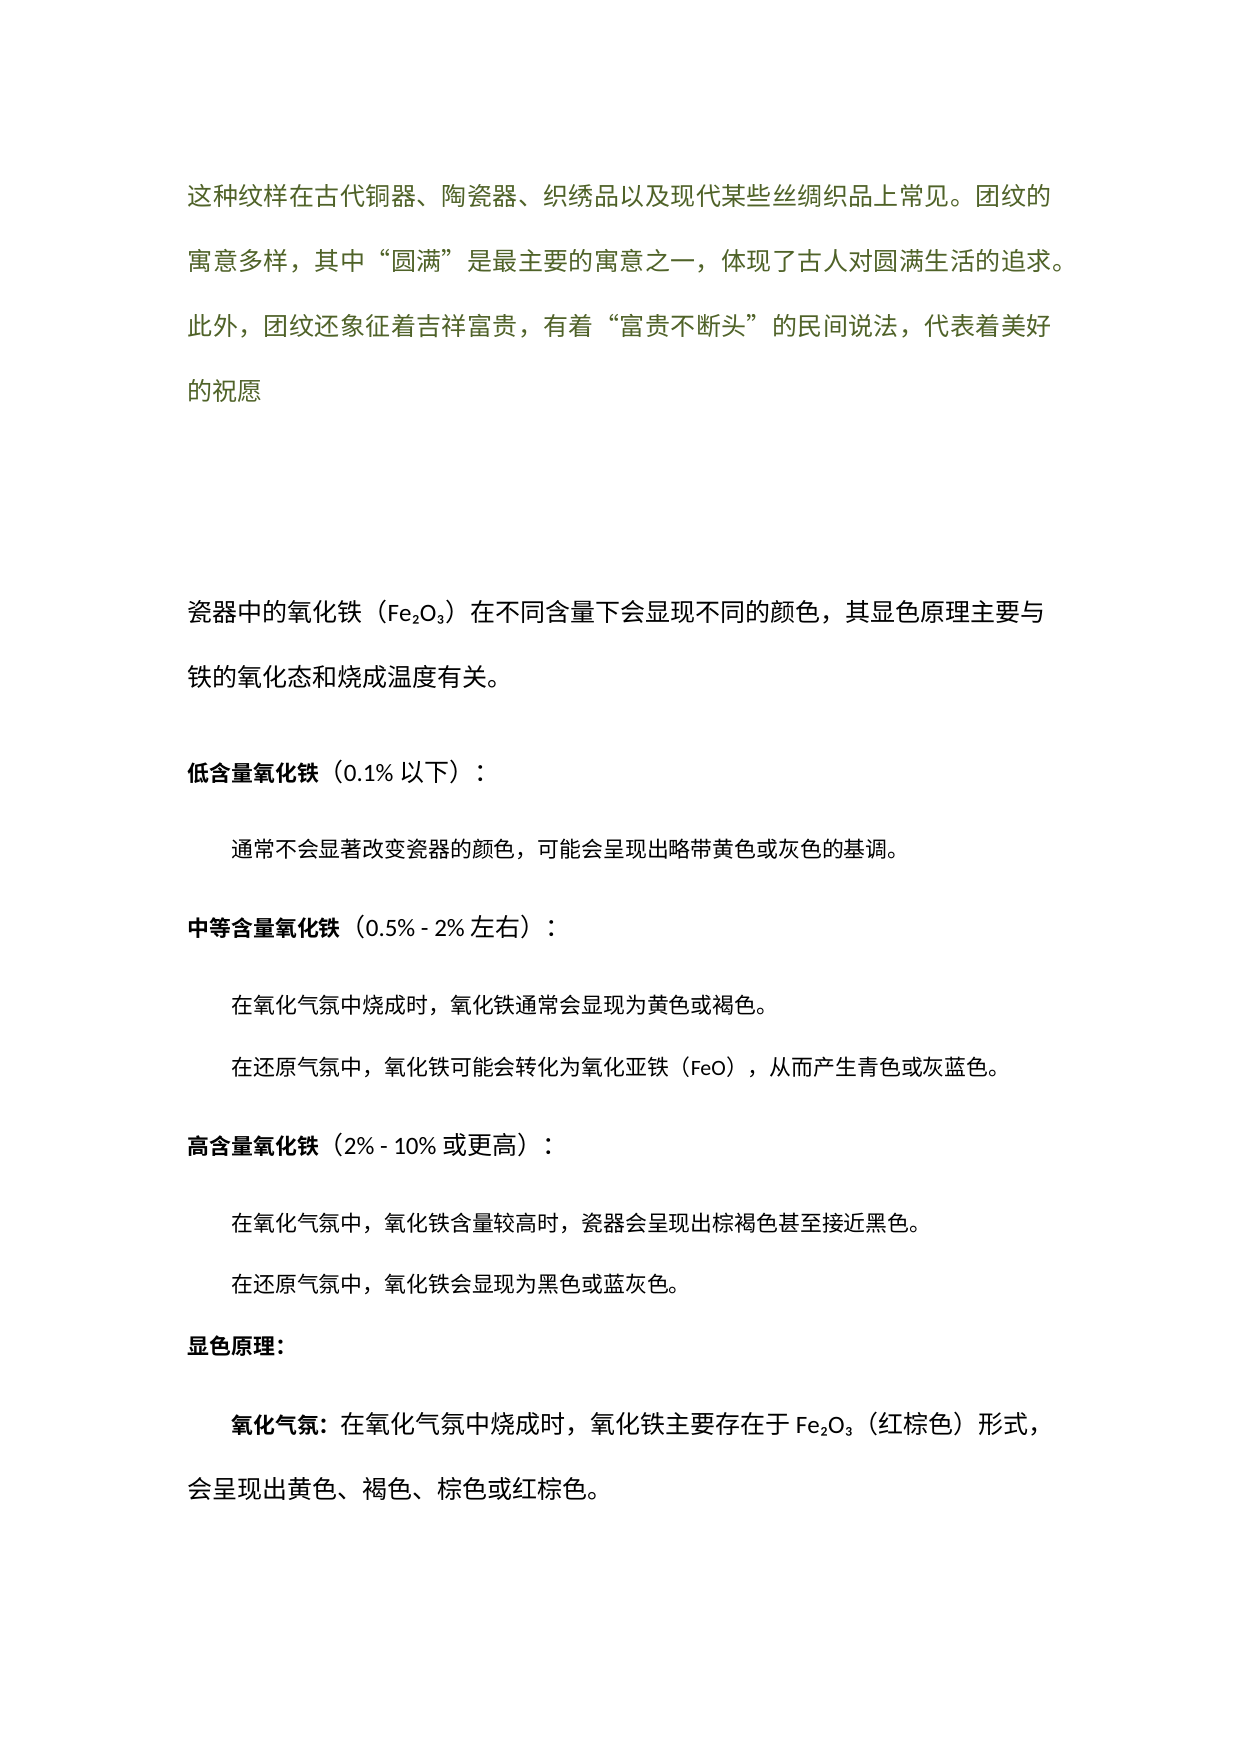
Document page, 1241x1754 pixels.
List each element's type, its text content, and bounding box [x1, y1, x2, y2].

text 瓷器中的氧化铁（Fe₂O₃）在不同含量下会显现不同的颜色，其显色原理主要与铁的氧化态和烧成温度有关。 [187, 578, 1053, 708]
list 在氧化气氛中，氧化铁含量较高时，瓷器会呈现出棕褐色甚至接近黑色。 [187, 1205, 1053, 1238]
text 高含量氧化铁（2% - 10% 或更高）： [187, 1111, 1053, 1176]
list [187, 162, 1053, 422]
list 在还原气氛中，氧化铁会显现为黑色或蓝灰色。 [187, 1267, 1053, 1299]
list 在氧化气氛中烧成时，氧化铁通常会显现为黄色或褐色。 [187, 988, 1053, 1020]
text 中等含量氧化铁（0.5% - 2% 左右）： [187, 893, 1053, 958]
subtitle 显色原理： [187, 1328, 1053, 1361]
text 低含量氧化铁（0.1% 以下）： [187, 738, 1053, 803]
list 在还原气氛中，氧化铁可能会转化为氧化亚铁（FeO），从而产生青色或灰蓝色。 [187, 1049, 1053, 1082]
list 通常不会显著改变瓷器的颜色，可能会呈现出略带黄色或灰色的基调。 [187, 832, 1053, 864]
text 氧化气氛：在氧化气氛中烧成时，氧化铁主要存在于Fe₂O₃（红棕色）形式，会呈现出黄色、褐色、棕色或红棕色。 [187, 1390, 1053, 1520]
